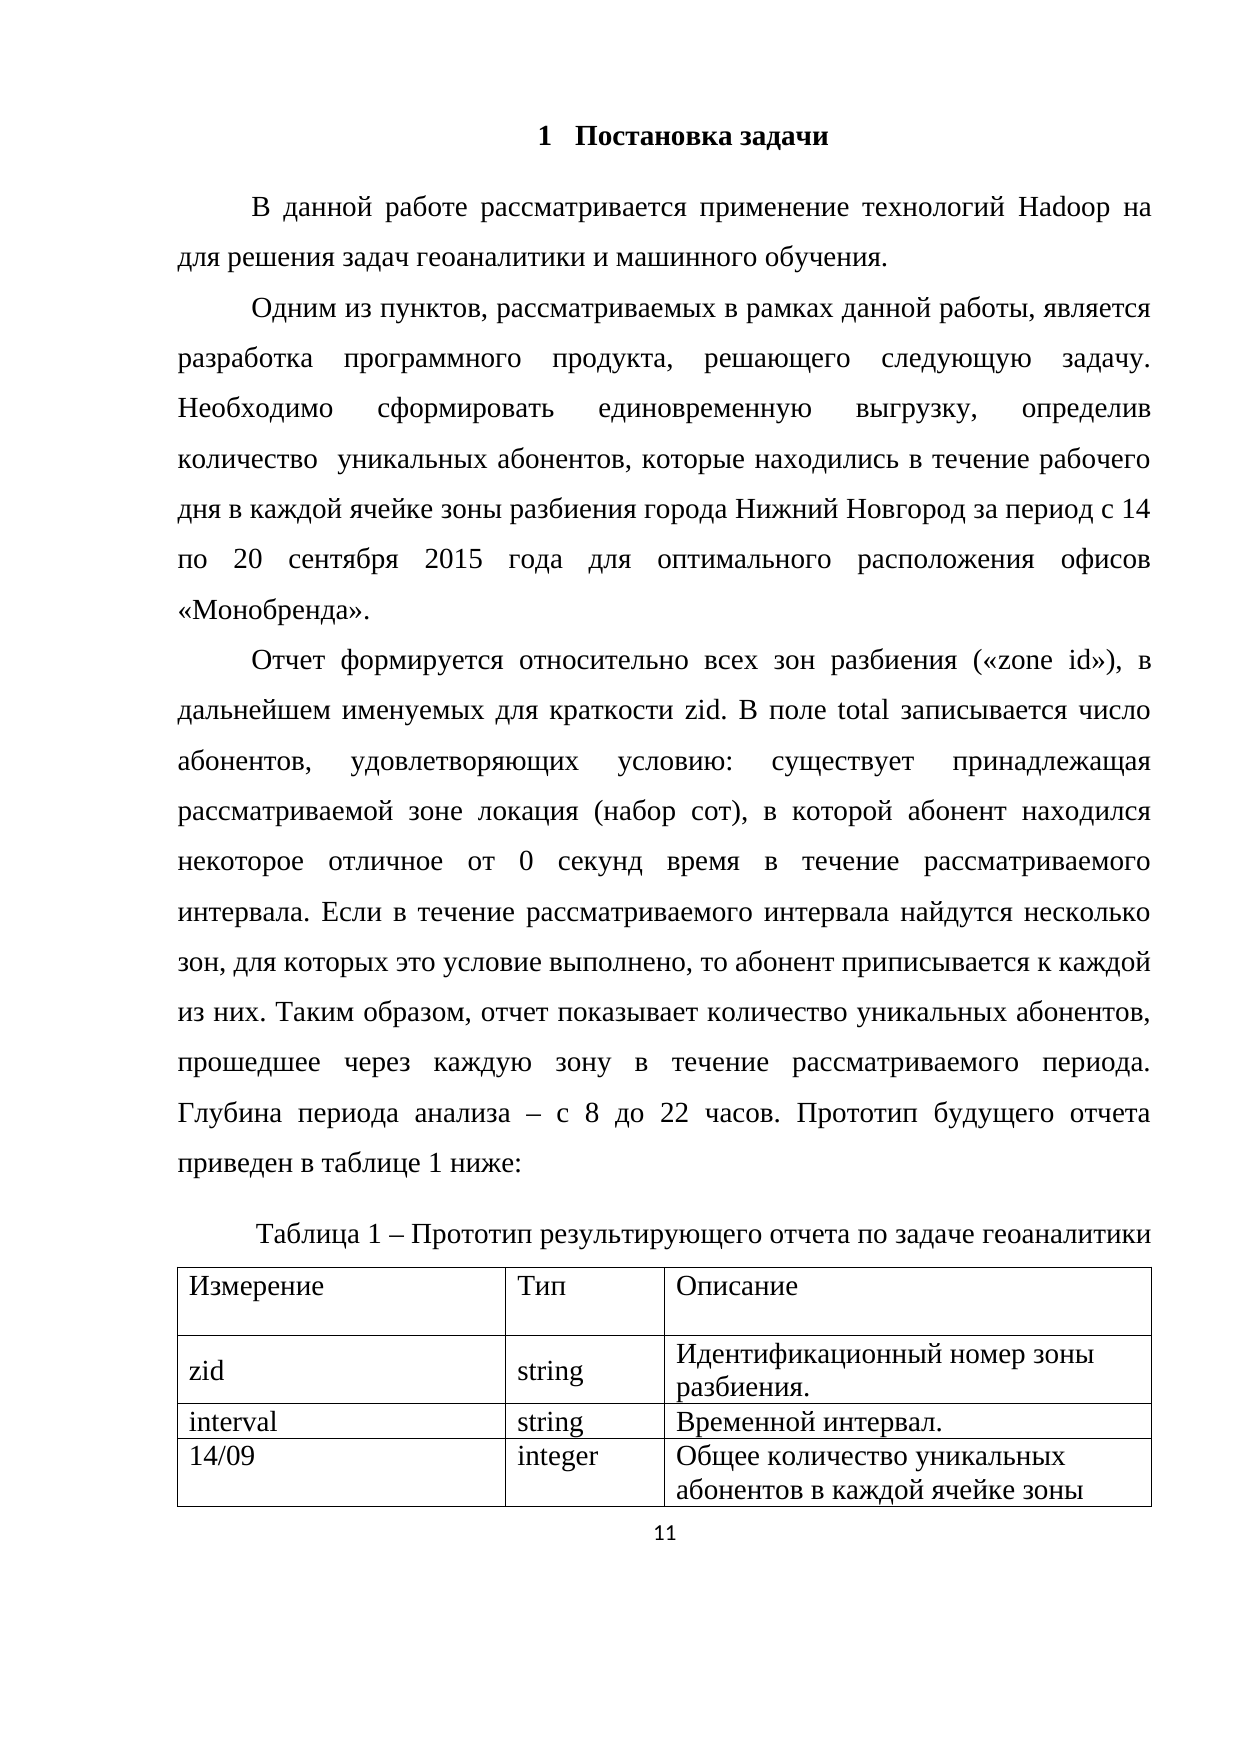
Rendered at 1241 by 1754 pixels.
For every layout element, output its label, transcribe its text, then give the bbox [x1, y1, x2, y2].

table_cell Идентификационный номер зоны разбиения. [665, 1336, 1151, 1403]
text Отчет формируется относительно всех зон разбиения («zone id»), в дальнейшем именуемых для краткости zid. В поле total записывается число абонентов, удовлетворяющих условию: существует принадлежащая рассматриваемой зоне локация (набор сот), в которой абонент находился некоторое отличное от 0 секунд время в течение рассматриваемого интервала. Если в течение рассматриваемого интервала найдутся несколько зон, для которых это условие выполнено, то абонент приписывается к каждой из них. Таким образом, отчет показывает количество уникальных абонентов, прошедшее через каждую зону в течение рассматриваемого периода. Глубина периода анализа – с 8 до 22 часов. Прототип будущего отчета приведен в таблице 1 ниже: [177, 642, 1152, 1179]
table_header Измерение [178, 1268, 505, 1335]
table_cell string [506, 1336, 664, 1403]
table_cell interval [178, 1404, 505, 1437]
table_cell 14/09 [178, 1439, 505, 1506]
table_cell string [506, 1404, 664, 1437]
text Таблица 1 – Прототип результирующего отчета по задаче геоаналитики [177, 1216, 1152, 1250]
text В данной работе рассматривается применение технологий Hadoop на для решения задач геоаналитики и машинного обучения. [177, 189, 1152, 273]
list Постановка задачи [215, 118, 1152, 152]
table_cell integer [506, 1439, 664, 1506]
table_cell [665, 1439, 1151, 1506]
table_cell Временной интервал. [665, 1404, 1151, 1437]
table_cell zid [178, 1336, 505, 1403]
table_header Тип [506, 1268, 664, 1335]
text Одним из пунктов, рассматриваемых в рамках данной работы, является разработка программного продукта, решающего следующую задачу. Необходимо сформировать единовременную выгрузку, определив количество уникальных абонентов, которые находились в течение рабочего дня в каждой ячейке зоны разбиения города Нижний Новгород за период с 14 по 20 сентября 2015 года для оптимального расположения офисов «Монобренда». [177, 290, 1152, 625]
table_header Описание [665, 1268, 1151, 1335]
